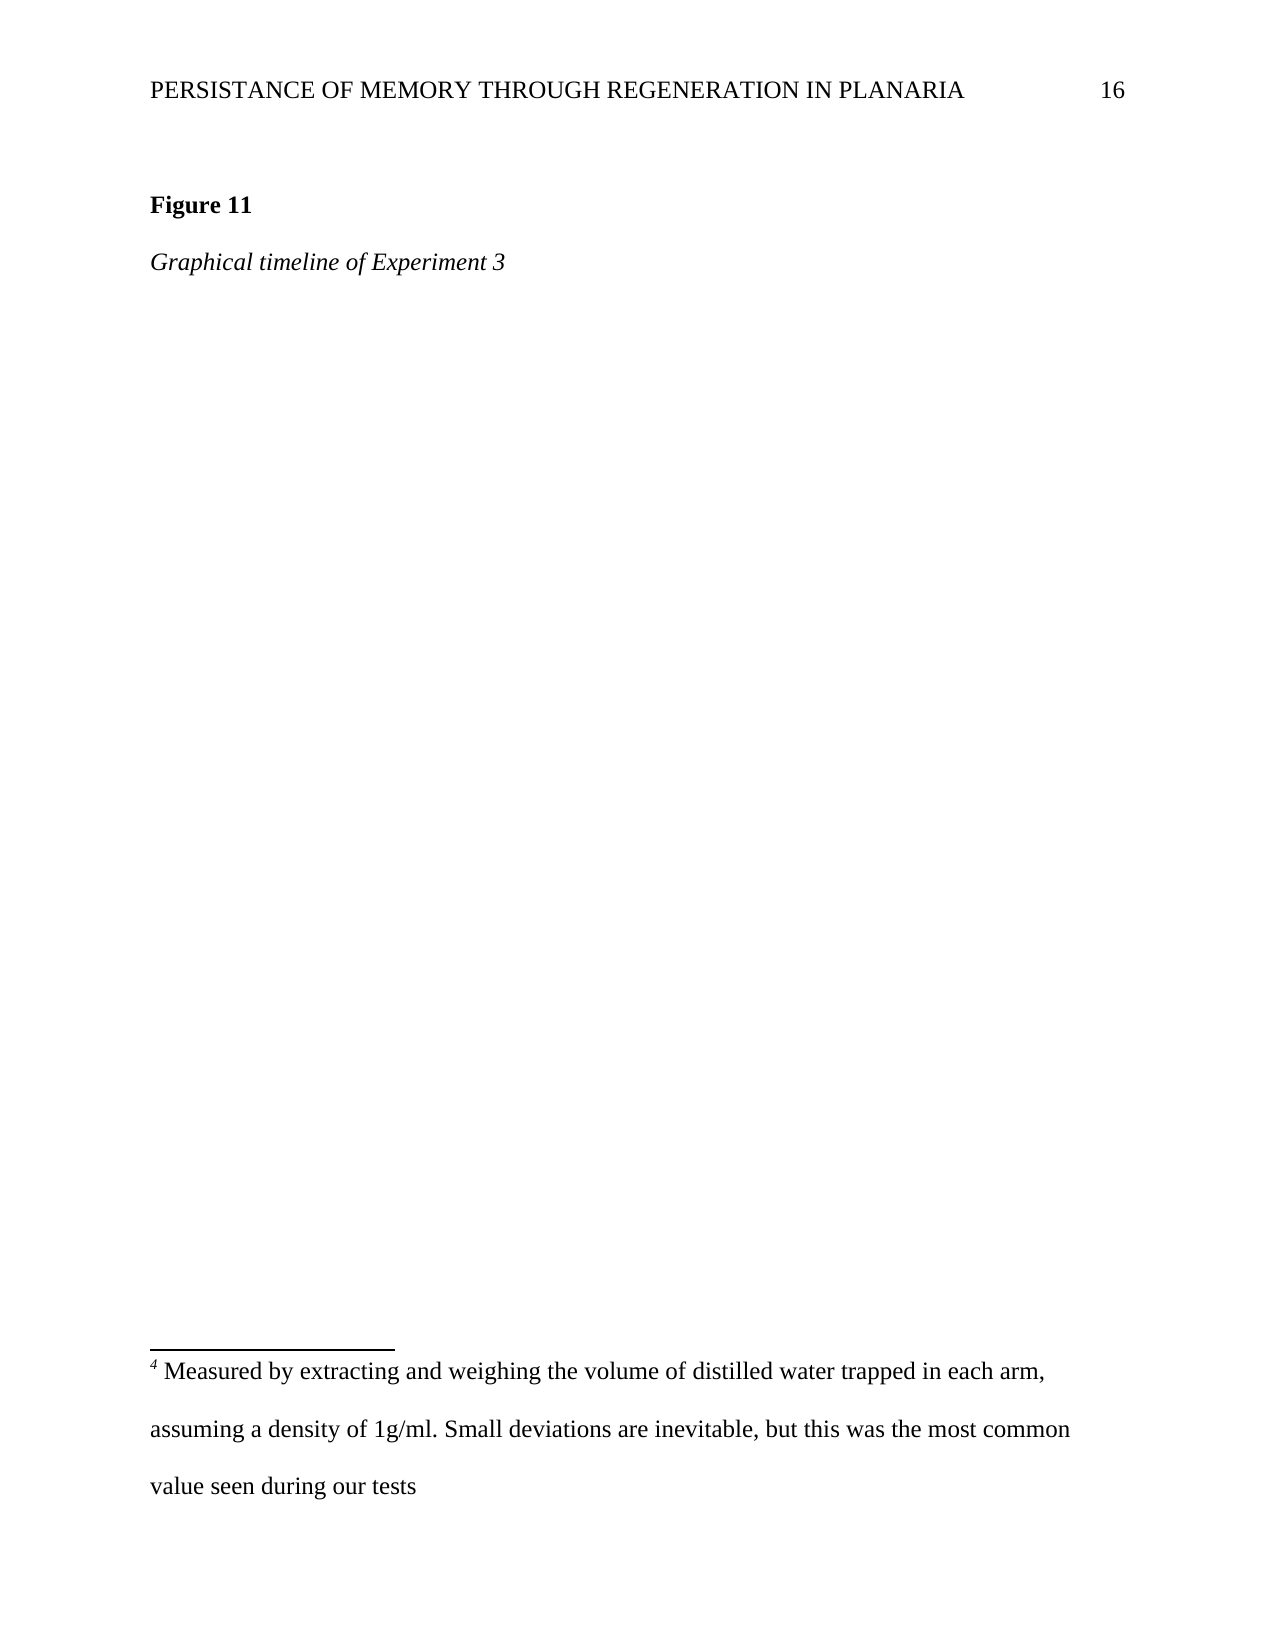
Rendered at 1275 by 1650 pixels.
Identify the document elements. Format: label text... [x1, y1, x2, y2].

text Graphical timeline of Experiment 3 [150, 247, 1125, 276]
title Figure 11 [150, 190, 1125, 219]
